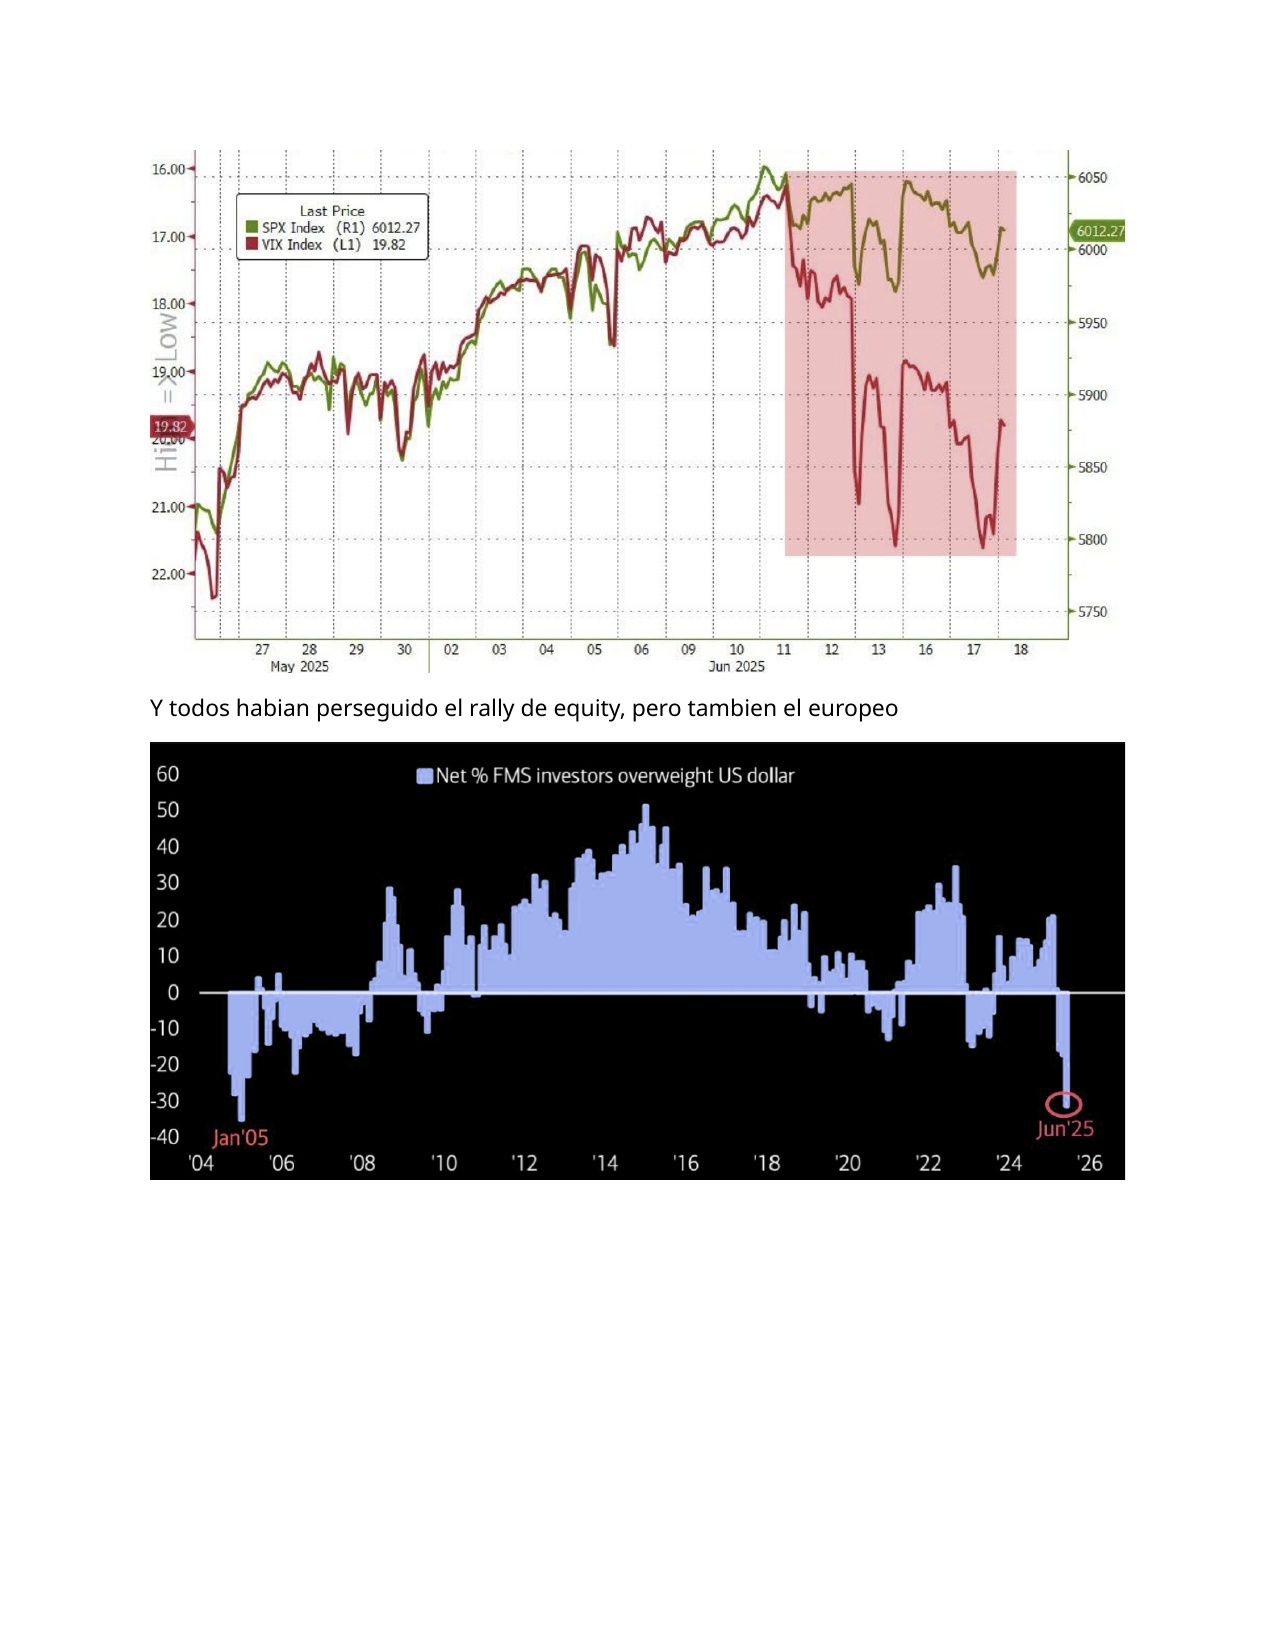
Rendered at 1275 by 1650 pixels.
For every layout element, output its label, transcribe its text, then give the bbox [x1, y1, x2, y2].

picture [150, 150, 1125, 673]
picture [150, 742, 1125, 1180]
text Y todos habian perseguido el rally de equity, pero tambien el europeo [150, 692, 1125, 723]
